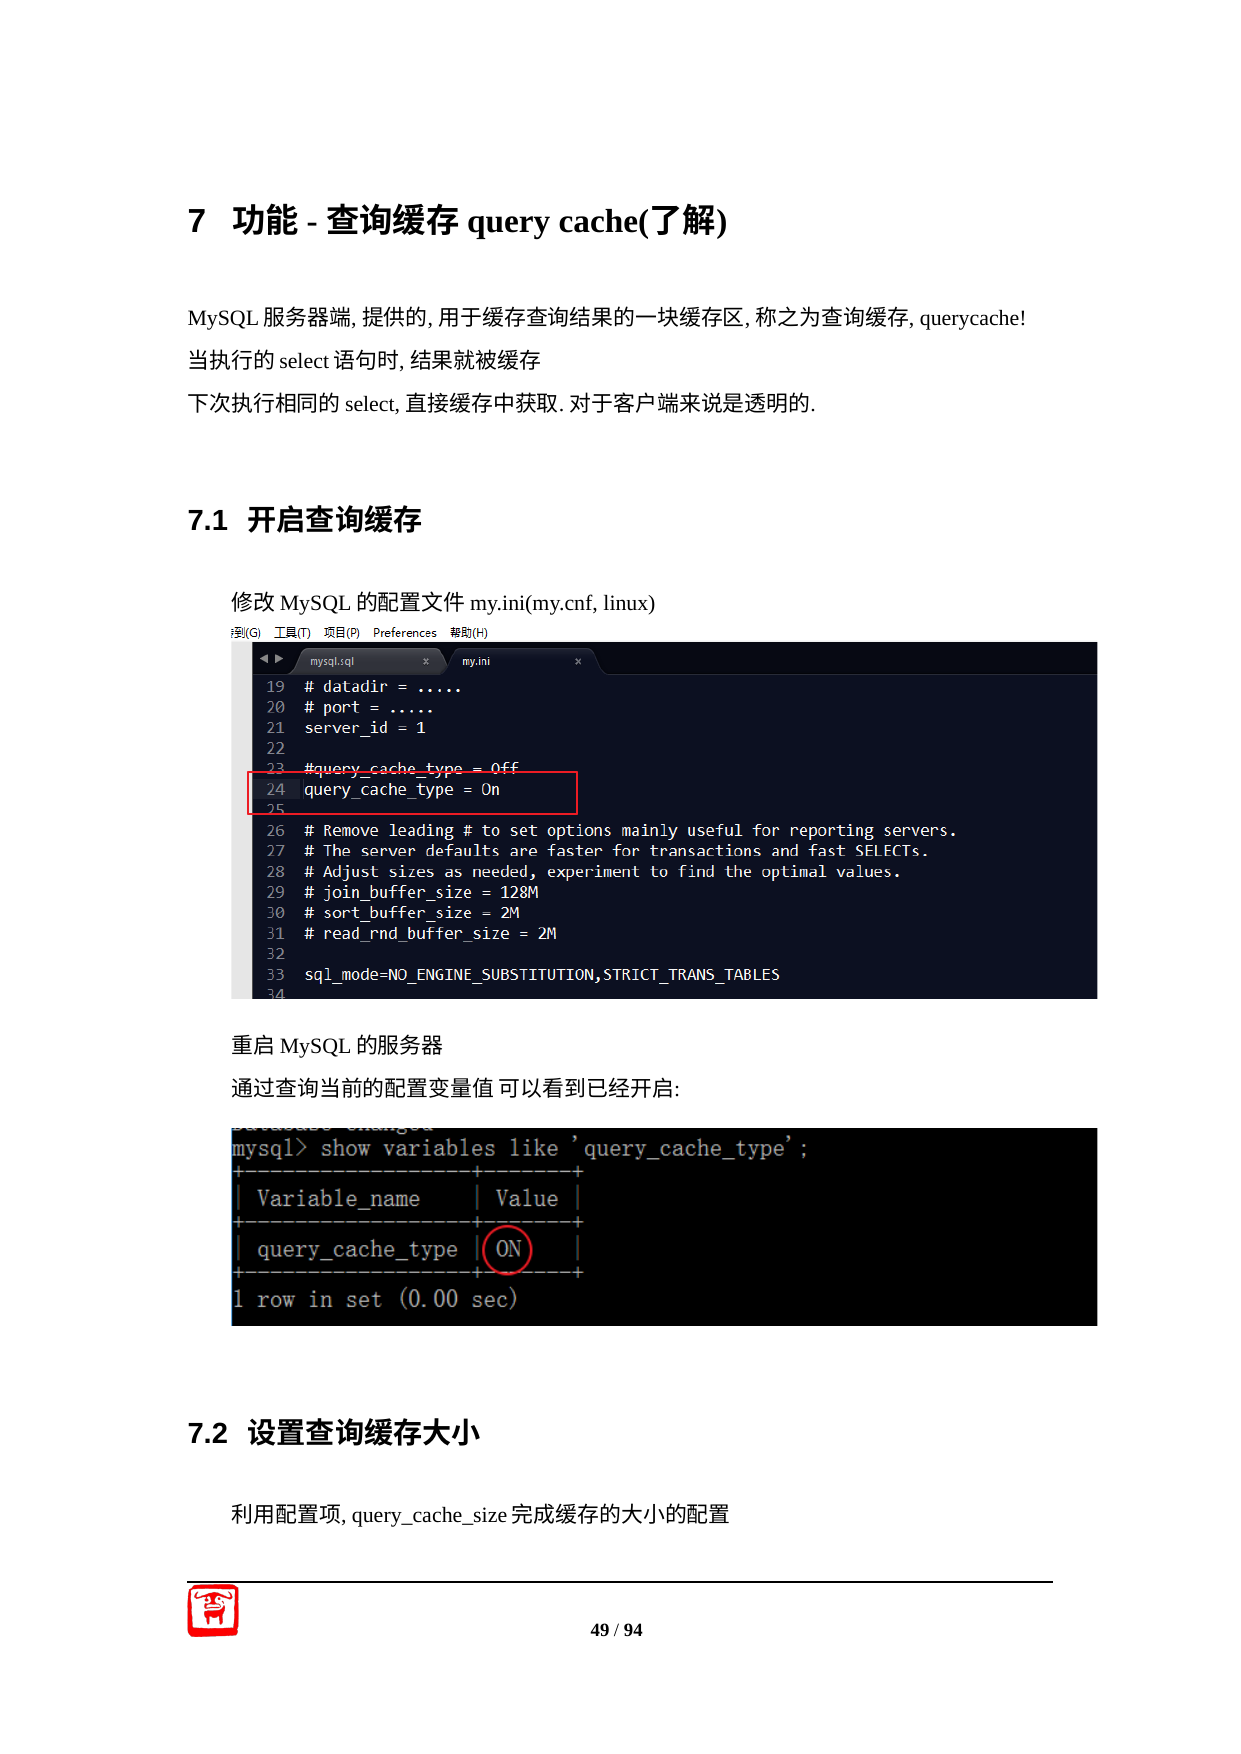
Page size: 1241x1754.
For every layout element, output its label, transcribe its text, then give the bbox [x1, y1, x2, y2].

text 修改MySQL的配置文件 my.ini(my.cnf, linux) [187, 584, 1053, 617]
subtitle 功能 - 查询缓存 query cache(了解) [187, 185, 1053, 250]
picture [231, 627, 1098, 999]
text 下次执行相同的select, 直接缓存中获取. 对于客户端来说是透明的. [187, 385, 1053, 418]
text 重启MySQL的服务器 [187, 1027, 1053, 1060]
text 当执行的select语句时, 结果就被缓存 [187, 342, 1053, 375]
text 利用配置项, query_cache_size完成缓存的大小的配置 [187, 1497, 1053, 1529]
subtitle 设置查询缓存大小 [187, 1398, 1053, 1463]
picture [231, 1128, 1098, 1326]
picture [187, 1584, 239, 1637]
text MySQL服务器端, 提供的, 用于缓存查询结果的一块缓存区, 称之为查询缓存, querycache! [187, 299, 1053, 332]
subtitle 开启查询缓存 [187, 486, 1053, 551]
text 通过查询当前的配置变量值 可以看到已经开启: [187, 1070, 1053, 1103]
